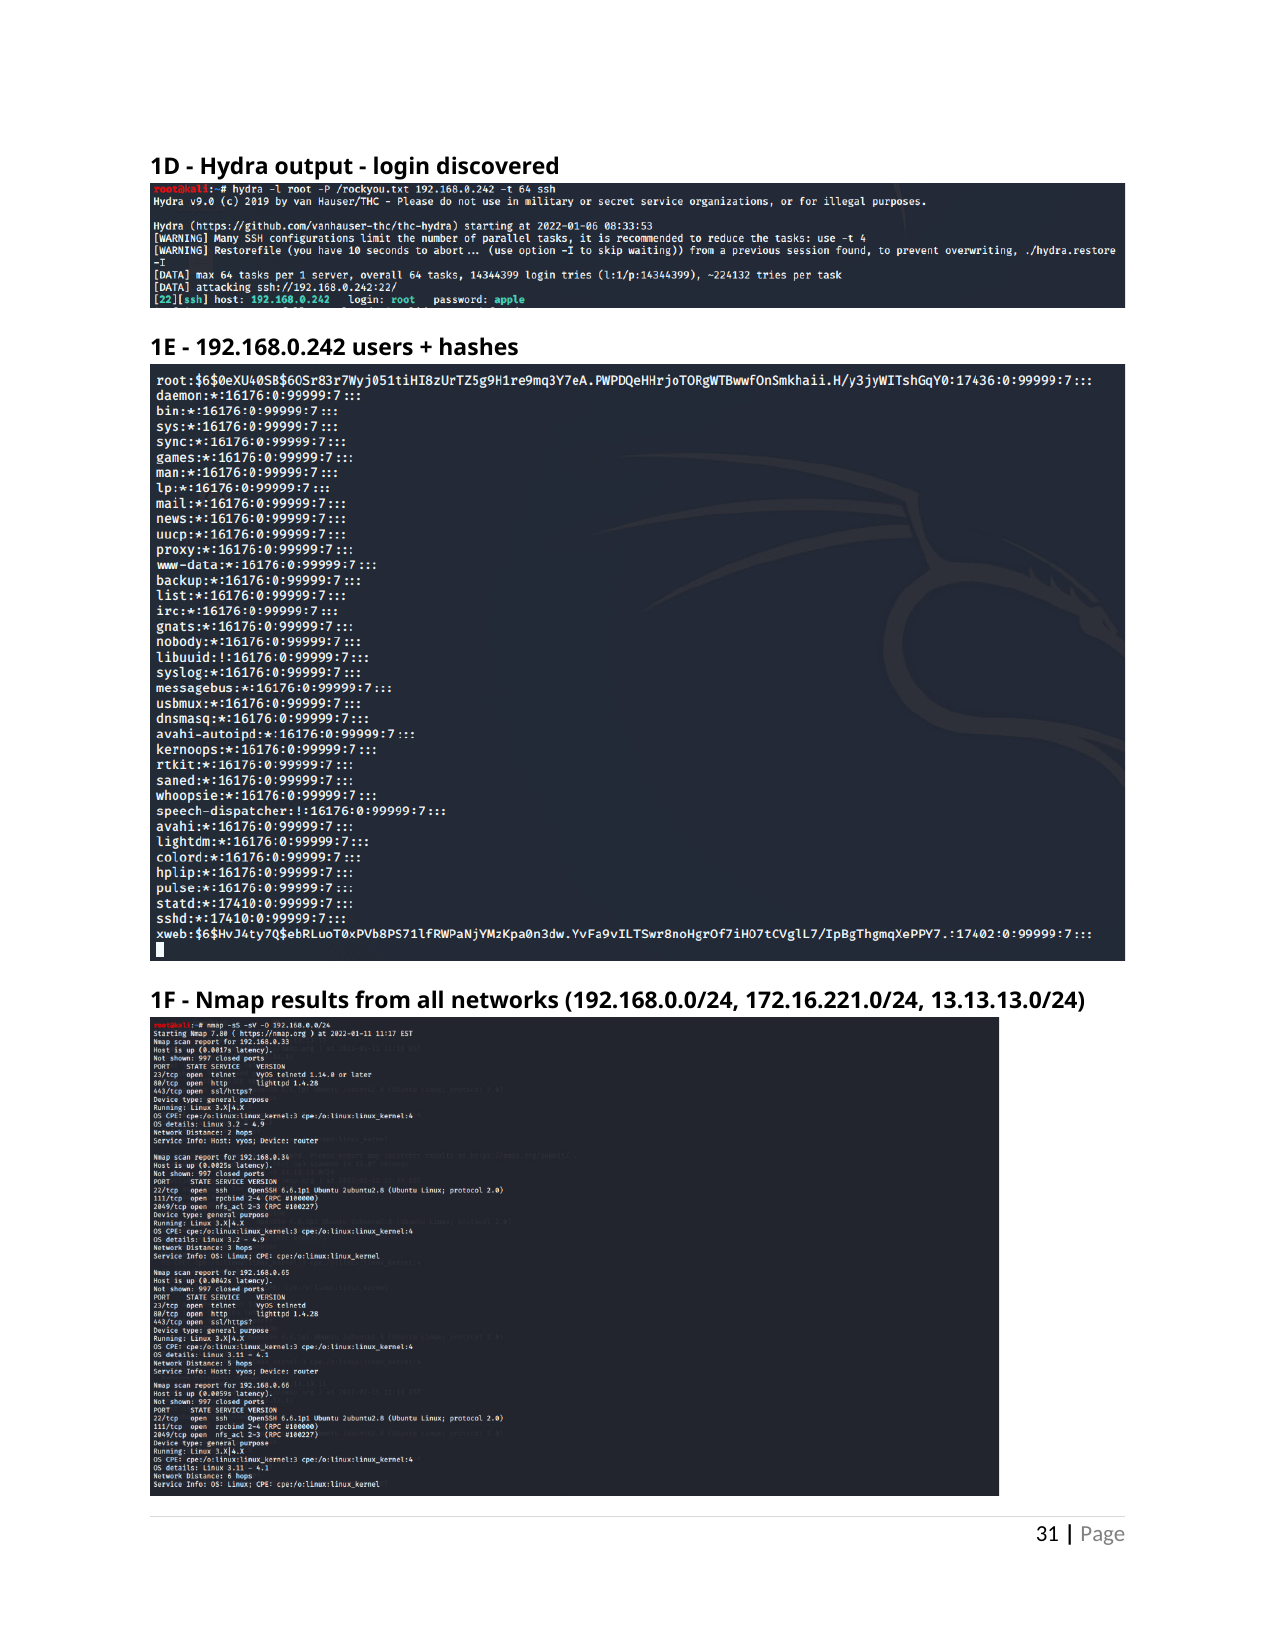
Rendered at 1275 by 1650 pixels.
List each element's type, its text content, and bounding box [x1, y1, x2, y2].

subtitle 1E - 192.168.0.242 users + hashes [150, 331, 1125, 362]
subtitle 1F - Nmap results from all networks (192.168.0.0/24, 172.16.221.0/24, 13.13.13.0/24) [150, 984, 1125, 1015]
picture [150, 183, 1125, 308]
picture [150, 364, 1125, 961]
picture [150, 1017, 1000, 1496]
subtitle 1D - Hydra output - login discovered [150, 150, 1125, 181]
